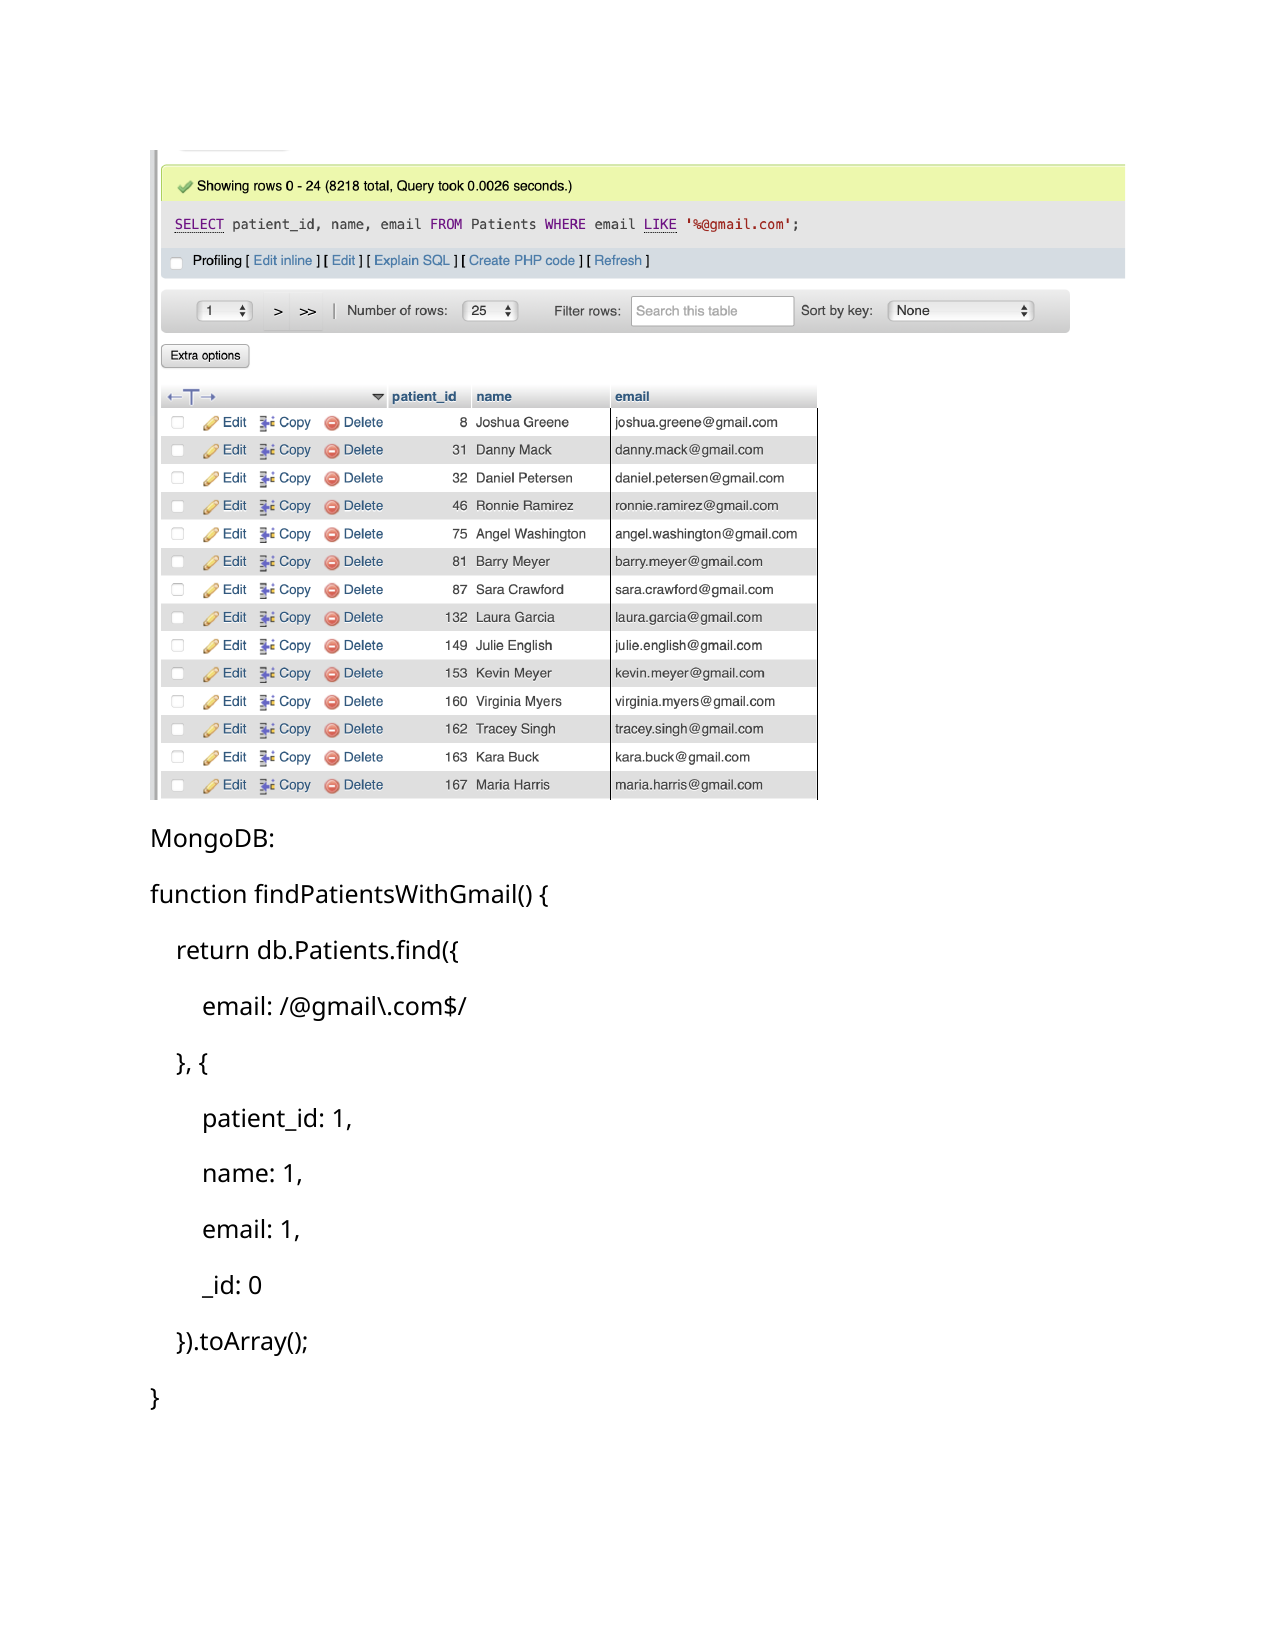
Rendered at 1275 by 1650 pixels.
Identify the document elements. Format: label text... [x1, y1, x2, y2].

text patient_id: 1, [150, 1100, 1125, 1134]
text }, { [150, 1044, 1125, 1078]
text MongoDB: [150, 821, 1125, 855]
text return db.Patients.find({ [150, 933, 1125, 967]
text }).toArray(); [150, 1323, 1125, 1358]
text name: 1, [150, 1156, 1125, 1190]
text _id: 0 [150, 1268, 1125, 1302]
text email: 1, [150, 1212, 1125, 1246]
picture [150, 150, 1125, 800]
text function findPatientsWithGmail() { [150, 877, 1125, 911]
text } [150, 1379, 1125, 1413]
text email: /@gmail\.com$/ [150, 988, 1125, 1023]
